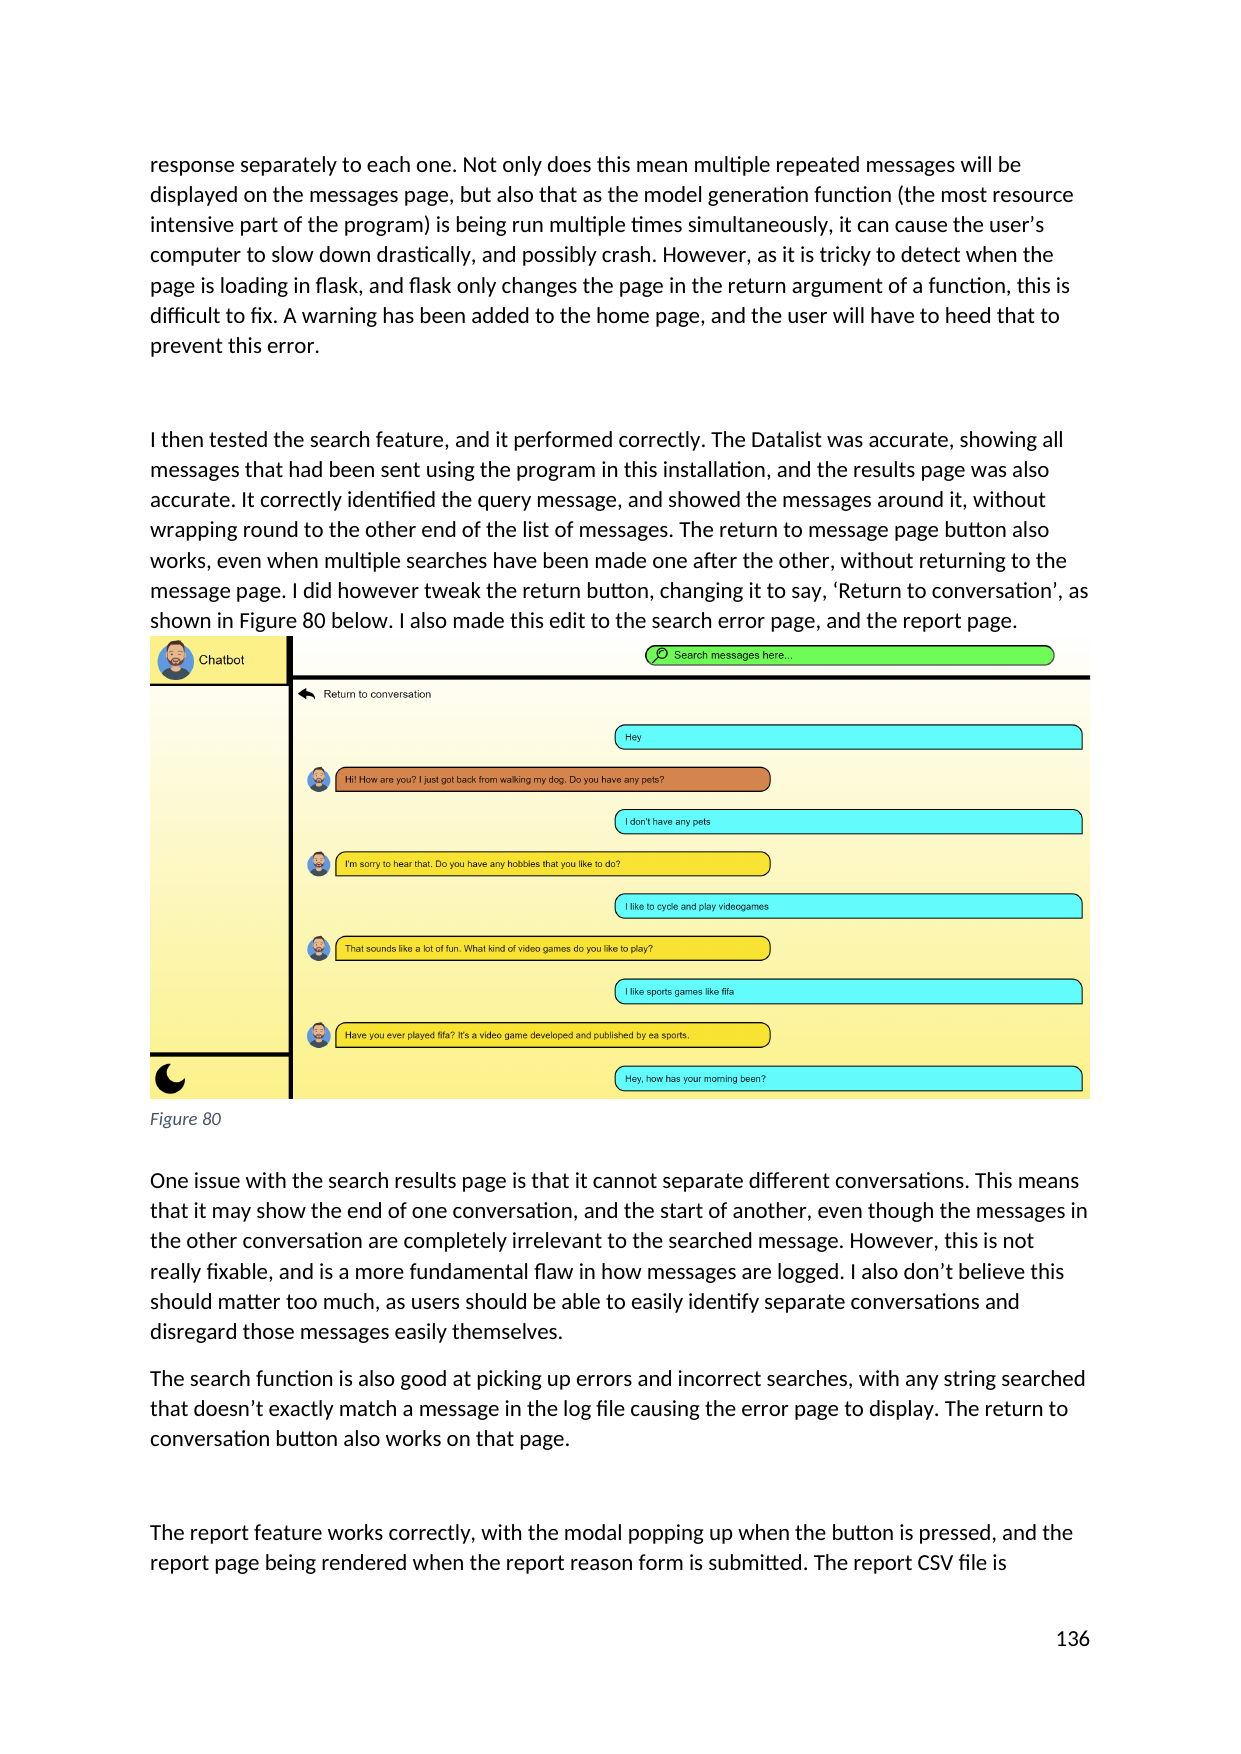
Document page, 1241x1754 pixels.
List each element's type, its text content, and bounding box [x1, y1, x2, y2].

text I then tested the search feature, and it performed correctly. The Datalist was accurate, showing all messages that had been sent using the program in this installation, and the results page was also accurate. It correctly identified the query message, and showed the messages around it, without wrapping round to the other end of the list of messages. The return to message page button also works, even when multiple searches have been made one after the other, without returning to the message page. I did however tweak the return button, changing it to say, ‘Return to conversation’, as shown in Figure 80 below. I also made this edit to the search error page, and the report page. [150, 395, 1090, 606]
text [150, 150, 1090, 329]
text The search function is also good at picking up errors and incorrect searches, with any string searched that doesn’t exactly match a message in the log file causing the error page to display. The return to conversation button also works on that page. [150, 1334, 1090, 1422]
picture [150, 606, 1091, 1068]
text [150, 1488, 1090, 1546]
text One issue with the search results page is that it cannot separate different conversations. This means that it may show the end of one conversation, and the start of another, even though the messages in the other conversation are completely irrelevant to the searched message. However, this is not really fixable, and is a more fundamental flaw in how messages are logged. I also don’t believe this should matter too much, as users should be able to easily identify separate conversations and disregard those messages easily themselves. [150, 1100, 1090, 1315]
